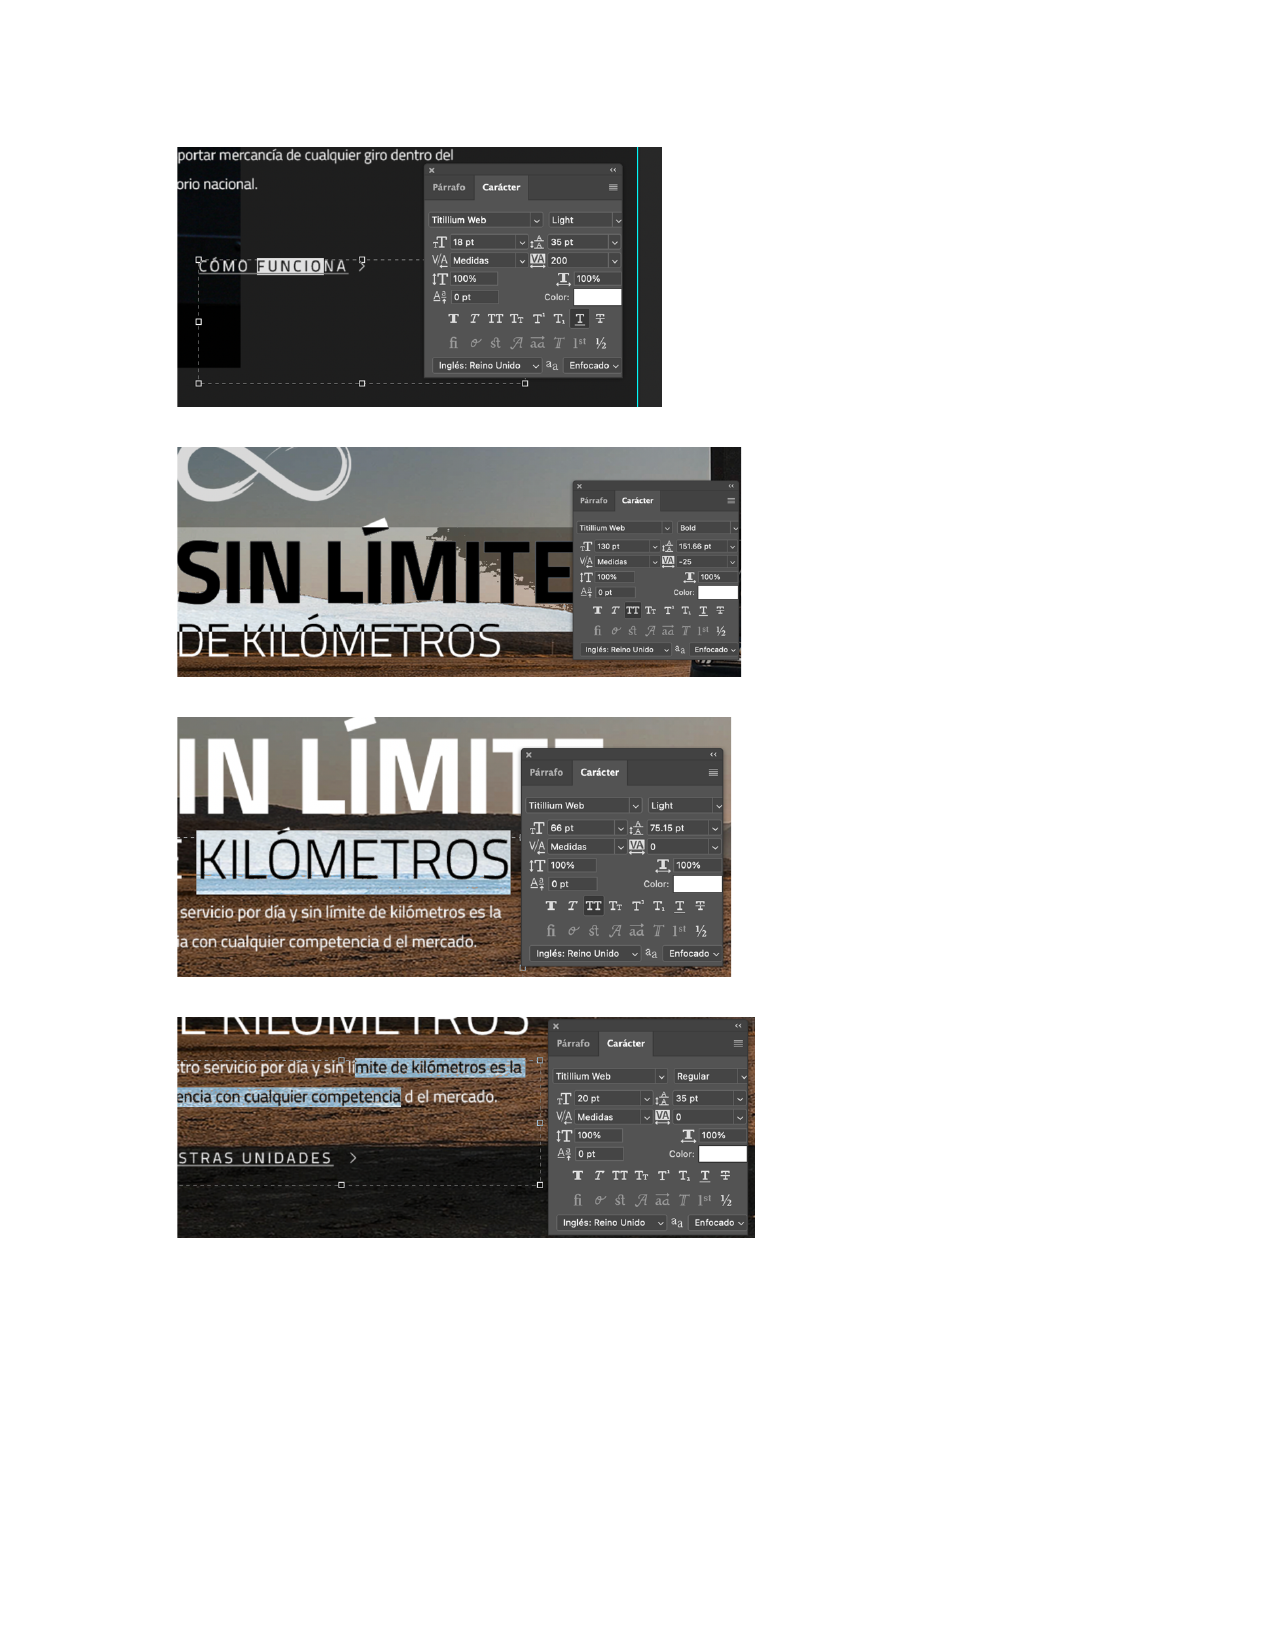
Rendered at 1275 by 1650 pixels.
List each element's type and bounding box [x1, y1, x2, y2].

picture [177, 147, 662, 407]
picture [177, 1017, 755, 1238]
picture [177, 717, 732, 977]
picture [177, 447, 742, 677]
